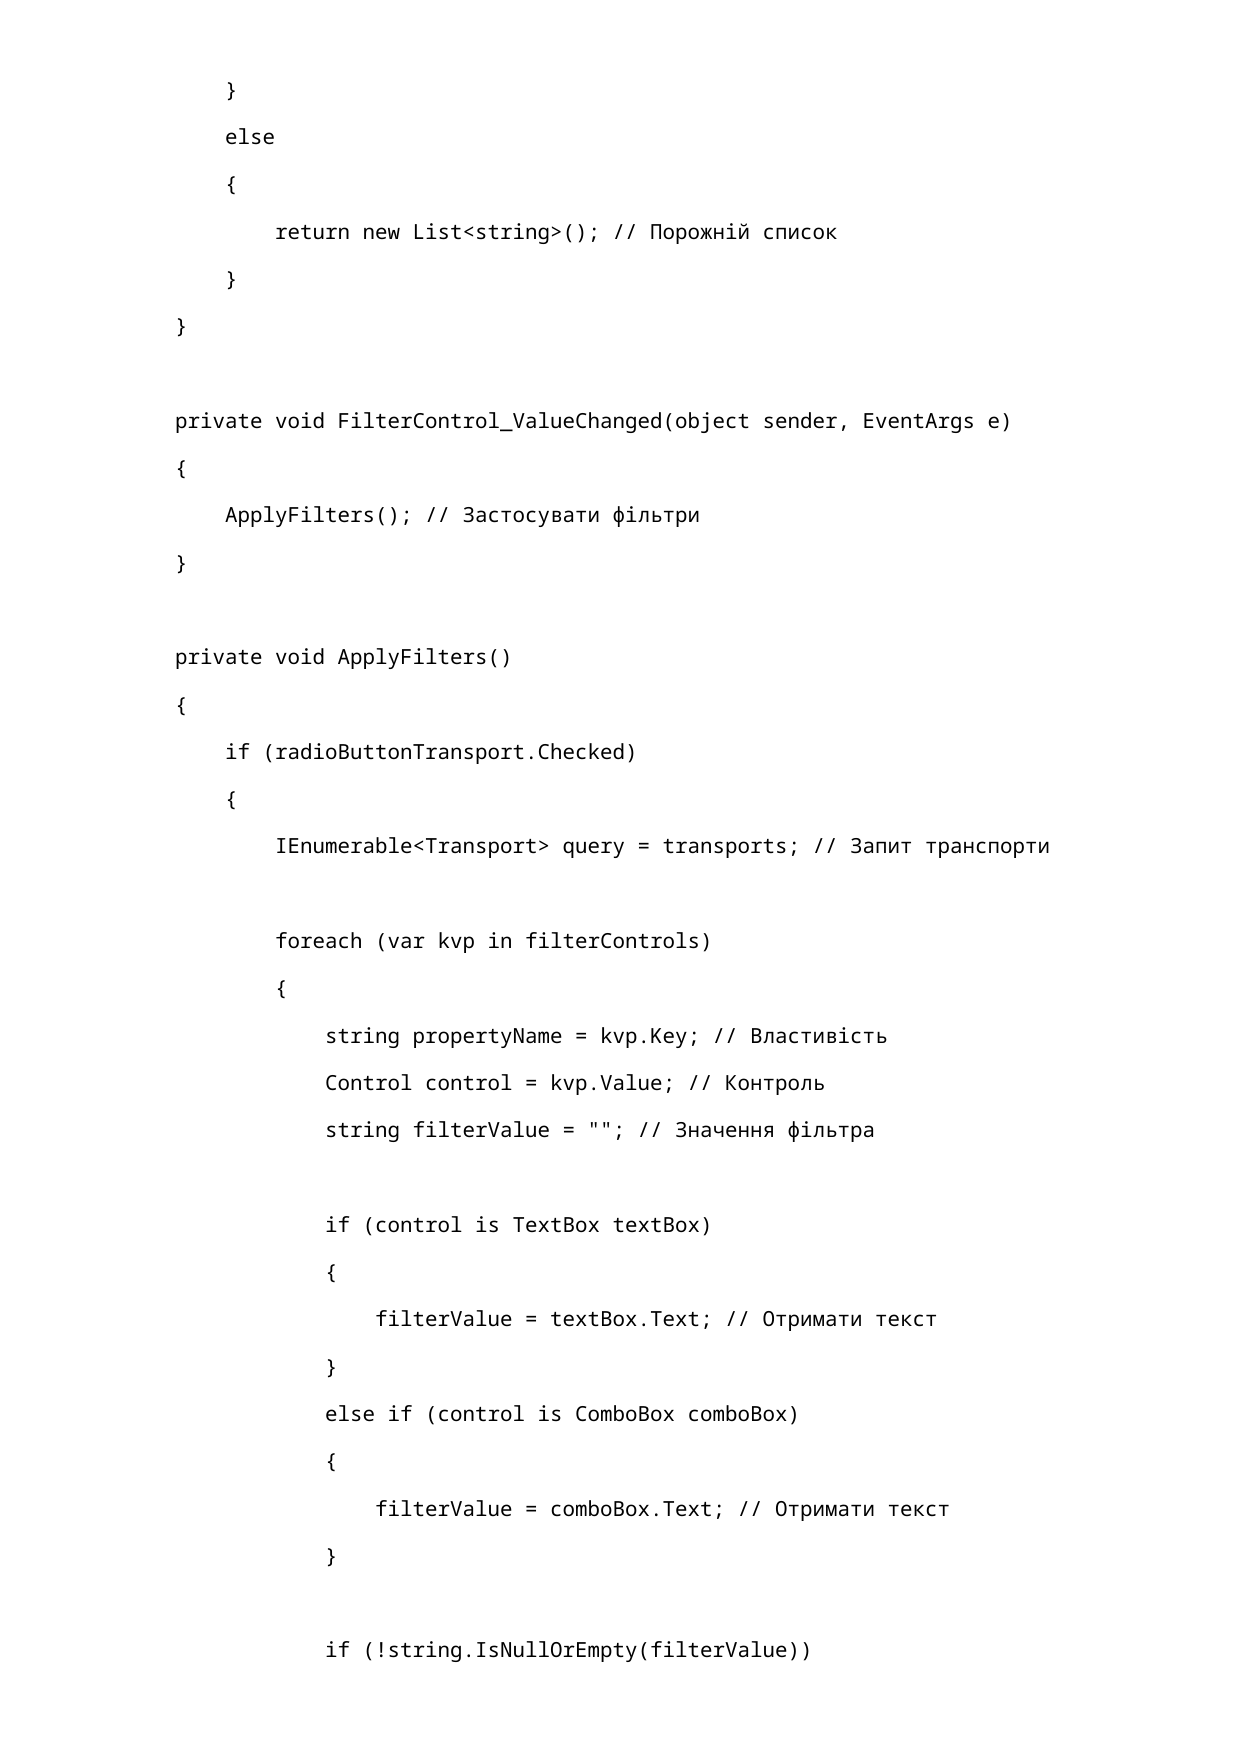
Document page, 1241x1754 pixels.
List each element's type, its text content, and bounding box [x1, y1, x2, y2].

text string propertyName = kvp.Key; // Властивість [75, 1021, 1165, 1049]
text ApplyFilters(); // Застосувати фільтри [75, 501, 1165, 529]
text else if (control is ComboBox comboBox) [75, 1399, 1165, 1428]
text filterValue = comboBox.Text; // Отримати текст [75, 1494, 1165, 1522]
text } [75, 1541, 1165, 1569]
text return new List<string>(); // Порожній список [75, 217, 1165, 245]
text } [75, 548, 1165, 576]
text if (control is TextBox textBox) [75, 1210, 1165, 1238]
text if (!string.IsNullOrEmpty(filterValue)) [75, 1636, 1165, 1664]
text IEnumerable<Transport> query = transports; // Запит транспорти [75, 832, 1165, 860]
text foreach (var kvp in filterControls) [75, 926, 1165, 955]
text { [75, 973, 1165, 1002]
text } [75, 75, 1165, 103]
text filterValue = textBox.Text; // Отримати текст [75, 1304, 1165, 1333]
text } [75, 1352, 1165, 1380]
text { [75, 784, 1165, 813]
text Control control = kvp.Value; // Контроль [75, 1068, 1165, 1097]
text string filterValue = ""; // Значення фільтра [75, 1115, 1165, 1144]
text else [75, 122, 1165, 151]
text } [75, 264, 1165, 293]
text { [75, 169, 1165, 198]
text } [75, 311, 1165, 340]
text { [75, 1446, 1165, 1475]
text { [75, 690, 1165, 718]
text if (radioButtonTransport.Checked) [75, 737, 1165, 766]
text { [75, 1257, 1165, 1286]
text { [75, 453, 1165, 482]
text private void ApplyFilters() [75, 642, 1165, 671]
text private void FilterControl_ValueChanged(object sender, EventArgs e) [75, 406, 1165, 434]
